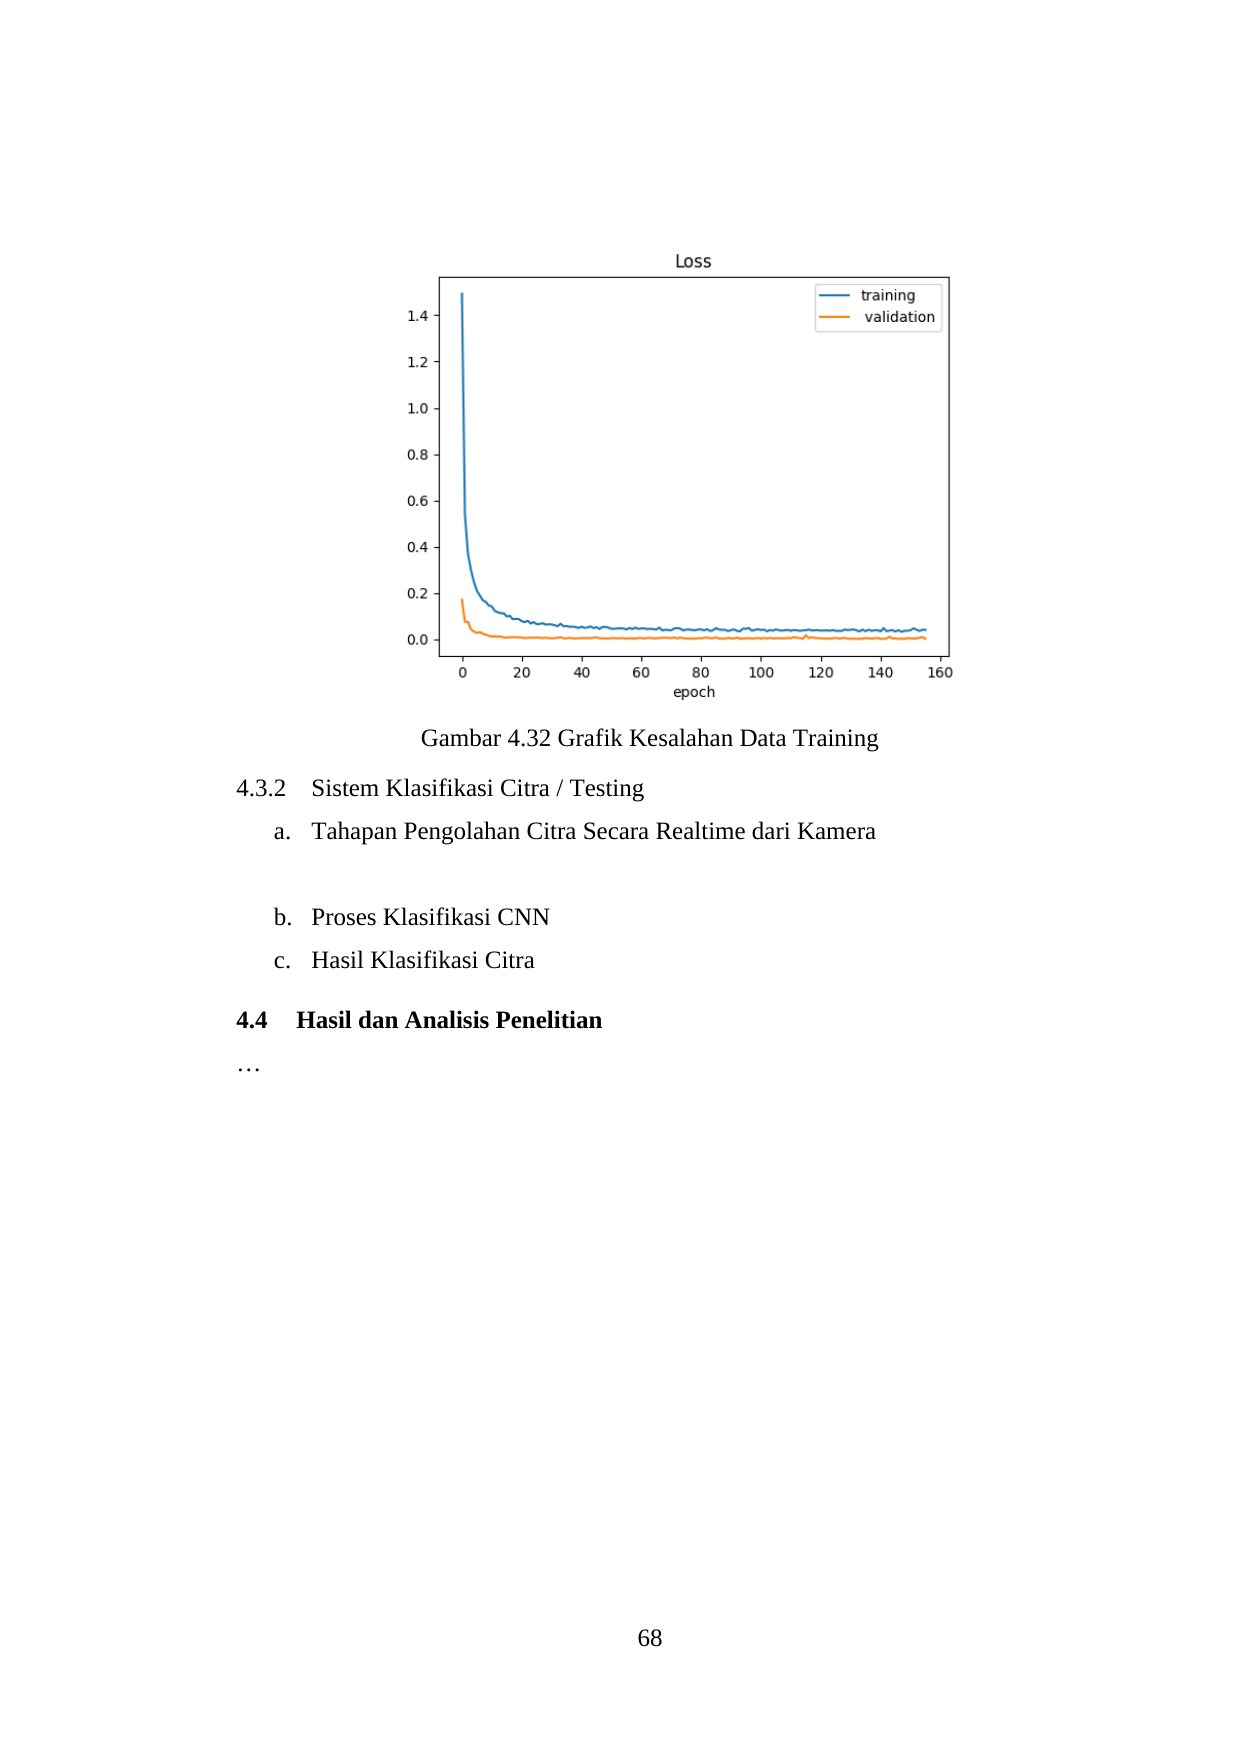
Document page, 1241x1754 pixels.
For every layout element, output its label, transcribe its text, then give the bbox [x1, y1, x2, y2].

subtitle Sistem Klasifikasi Citra / Testing [236, 773, 1063, 801]
list Proses Klasifikasi CNN [274, 902, 1063, 931]
picture [395, 236, 980, 709]
list Tahapan Pengolahan Citra Secara Realtime dari Kamera [274, 816, 1063, 844]
subtitle Hasil dan Analisis Penelitian [236, 1005, 1063, 1034]
list Hasil Klasifikasi Citra [274, 945, 1063, 974]
text … [236, 1048, 1063, 1077]
